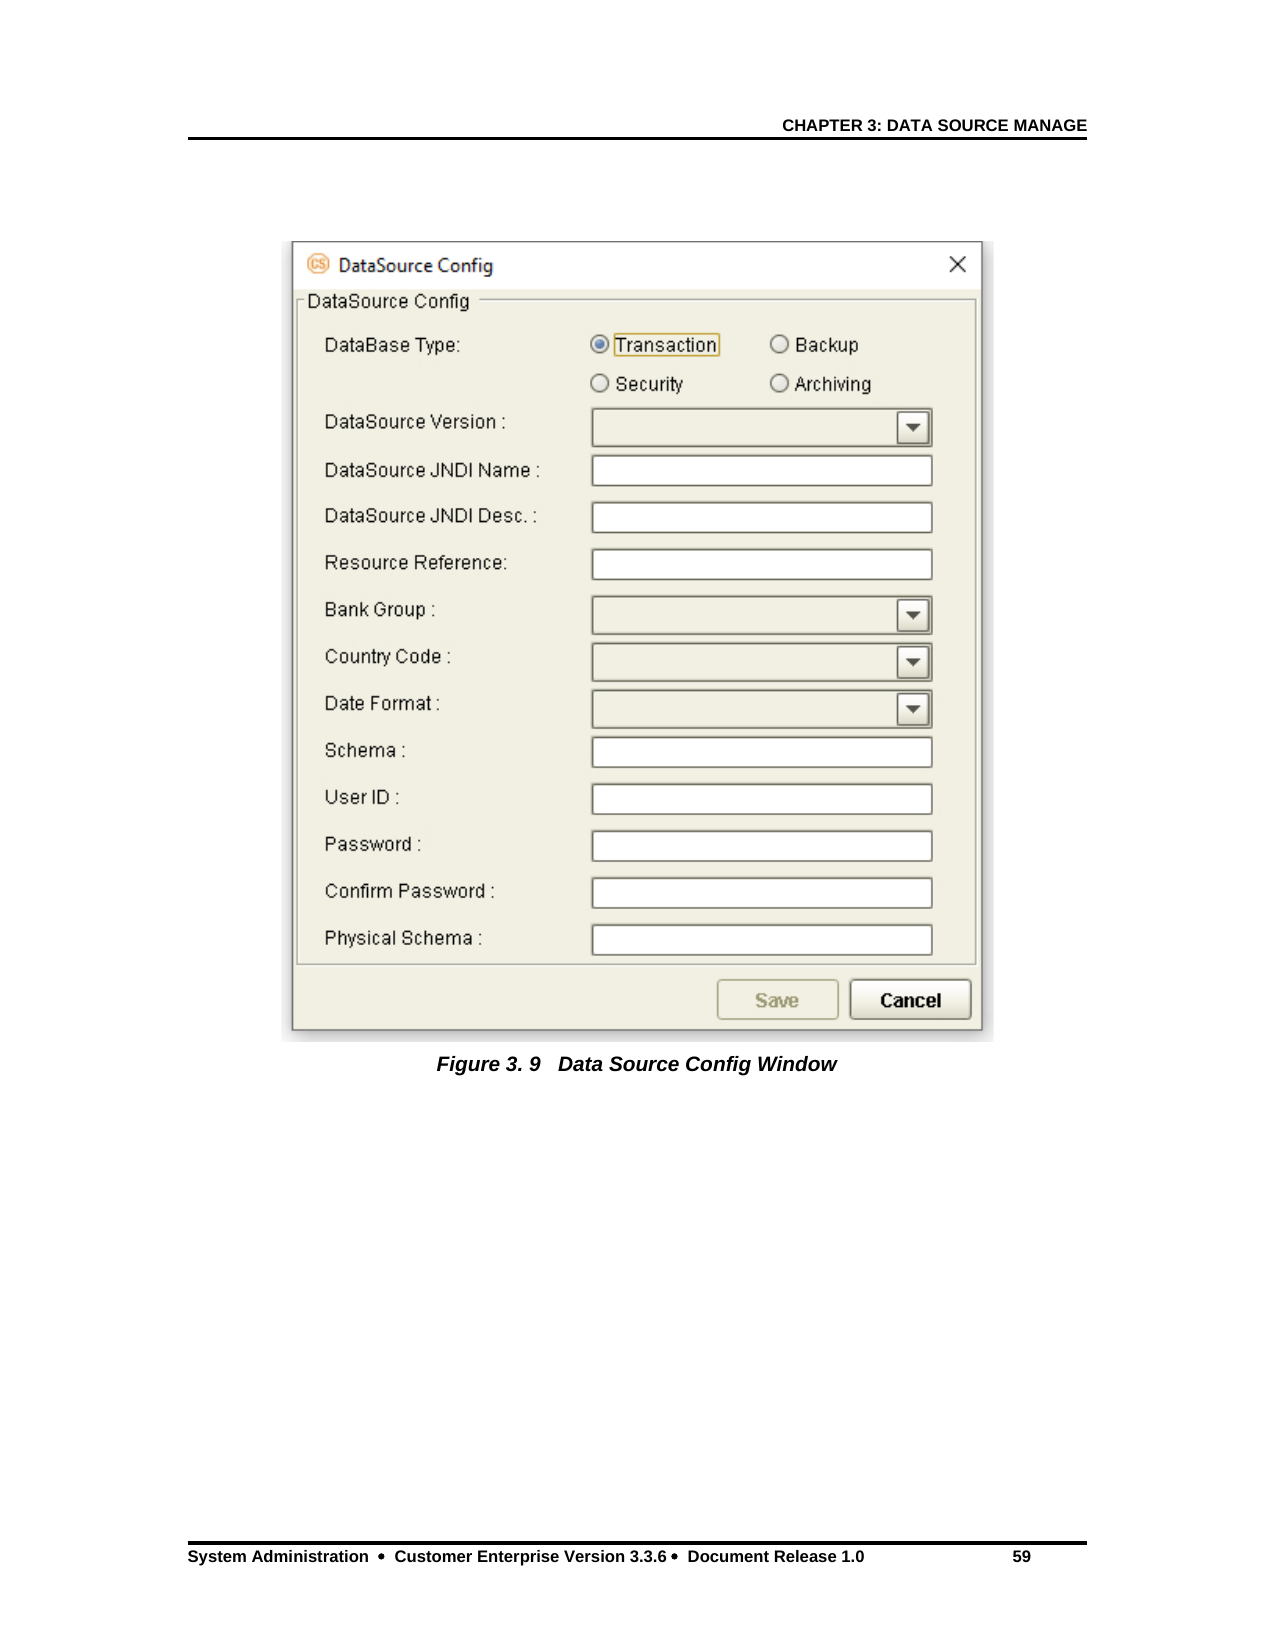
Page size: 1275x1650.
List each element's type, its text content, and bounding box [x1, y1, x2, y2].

table_header [263, 236, 1012, 1045]
picture [281, 241, 994, 1042]
